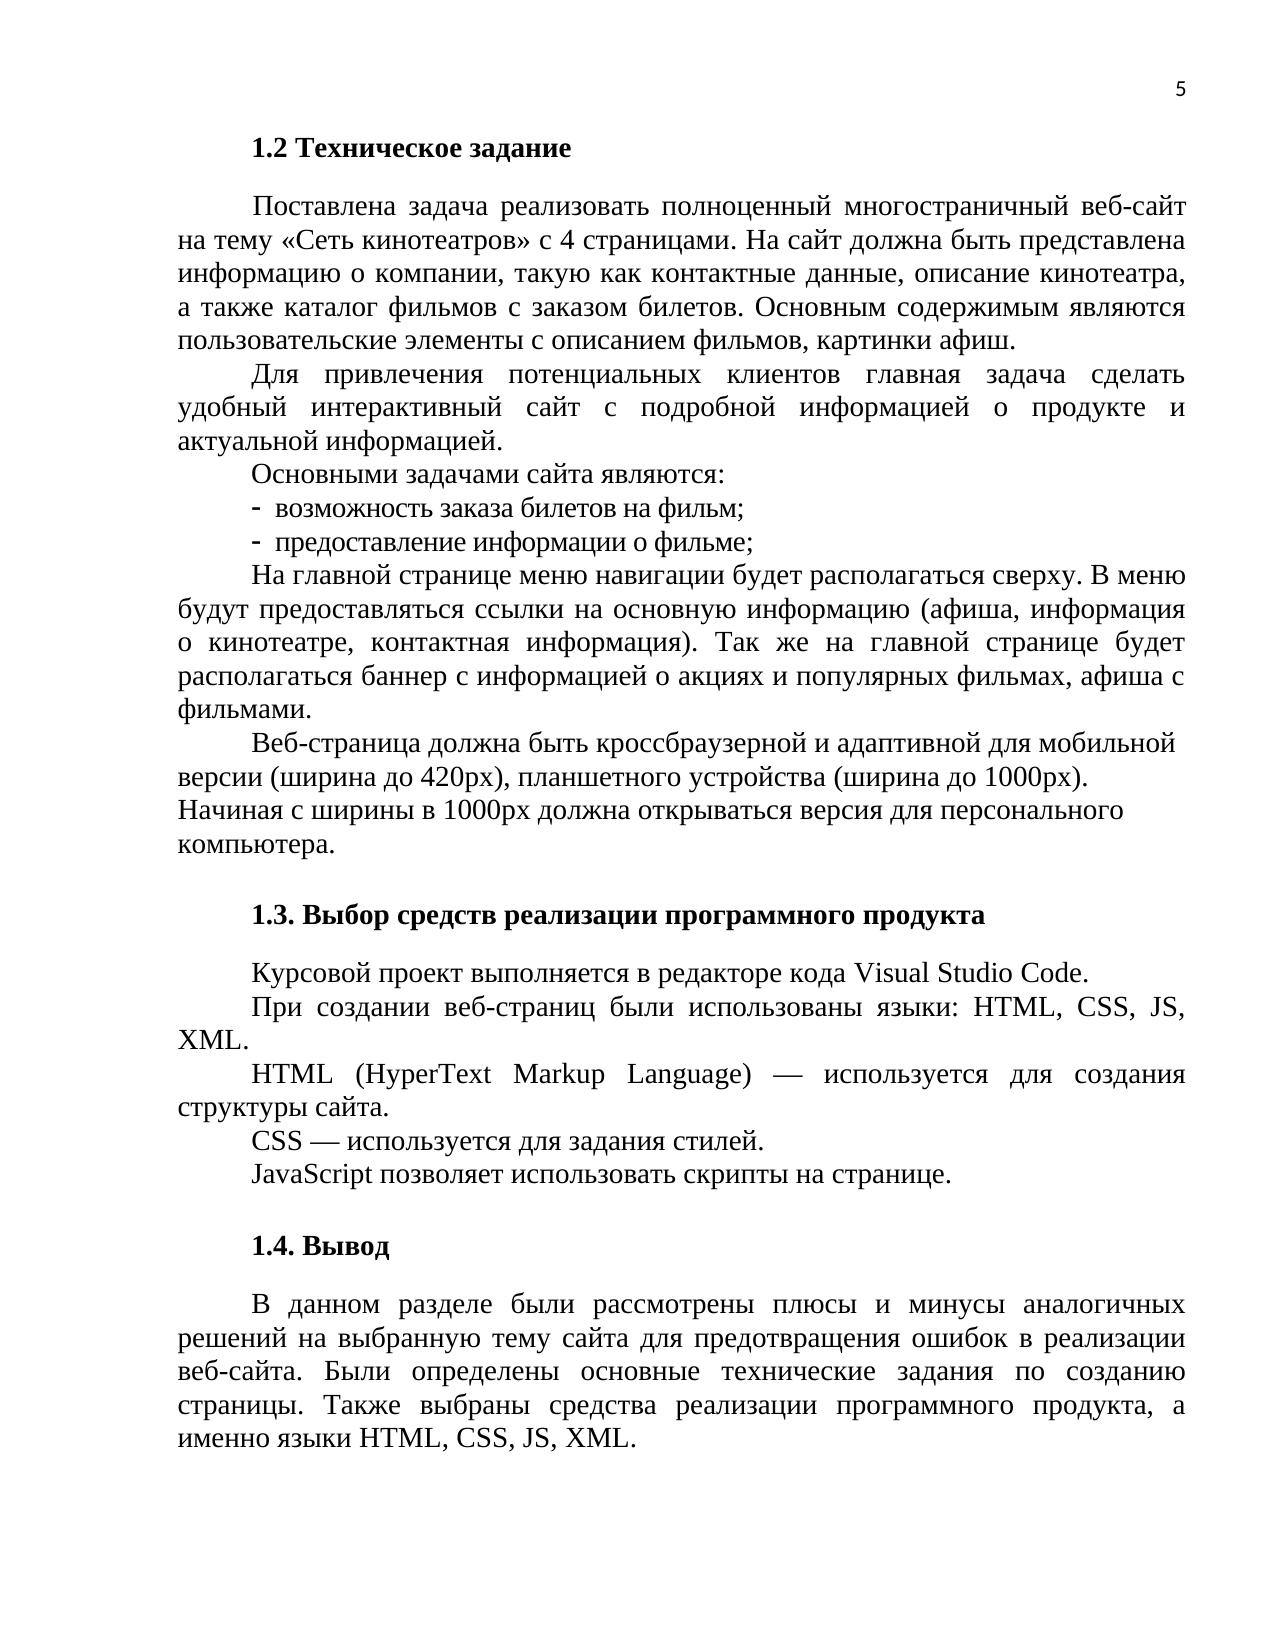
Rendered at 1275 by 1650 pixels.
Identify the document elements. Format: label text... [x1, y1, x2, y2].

list предоставление информации о фильме; [177, 524, 1186, 557]
subtitle 1.4. Вывод [177, 1228, 1186, 1261]
text Веб-страница должна быть кроссбраузерной и адаптивной для мобильной версии (ширина до 420px), планшетного устройства (ширина до 1000px). Начиная с ширины в 1000px должна открываться версия для персонального компьютера. [177, 725, 1186, 859]
text Поставлена задача реализовать полноценный многостраничный веб-сайт на тему «Сеть кинотеатров» c 4 страницами. На сайт должна быть представлена информацию о компании, такую как контактные данные, описание кинотеатра, а также каталог фильмов с заказом билетов. Основным содержимым являются пользовательские элементы с описанием фильмов, картинки афиш. [177, 188, 1186, 356]
text При создании веб-страниц были использованы языки: HTML, CSS, JS, XML. [177, 989, 1186, 1056]
text HTML (HyperText Markup Language) — используется для создания структуры сайта. [177, 1056, 1186, 1123]
text Основными задачами сайта являются: [177, 457, 1186, 490]
text CSS — используется для задания стилей. [177, 1123, 1186, 1157]
text Для привлечения потенциальных клиентов главная задача сделать удобный интерактивный сайт с подробной информацией о продукте и актуальной информацией. [177, 356, 1186, 457]
text JavaScript позволяет использовать скрипты на странице. [177, 1157, 1186, 1190]
text На главной странице меню навигации будет располагаться сверху. В меню будут предоставляться ссылки на основную информацию (афиша, информация о кинотеатре, контактная информация). Так же на главной странице будет располагаться баннер с информацией о акциях и популярных фильмах, афиша с фильмами. [177, 557, 1186, 725]
text В данном разделе были рассмотрены плюсы и минусы аналогичных решений на выбранную тему сайта для предотвращения ошибок в реализации веб-сайта. Были определены основные технические задания по созданию страницы. Также выбраны средства реализации программного продукта, а именно языки HTML, CSS, JS, XML. [177, 1286, 1186, 1454]
subtitle 1.2 Техническое задание [177, 130, 1186, 163]
text Курсовой проект выполняется в редакторе кода Visual Studio Code. [177, 955, 1186, 989]
subtitle 1.3. Выбор средств реализации программного продукта [177, 897, 1186, 930]
list возможность заказа билетов на фильм; [177, 490, 1186, 524]
